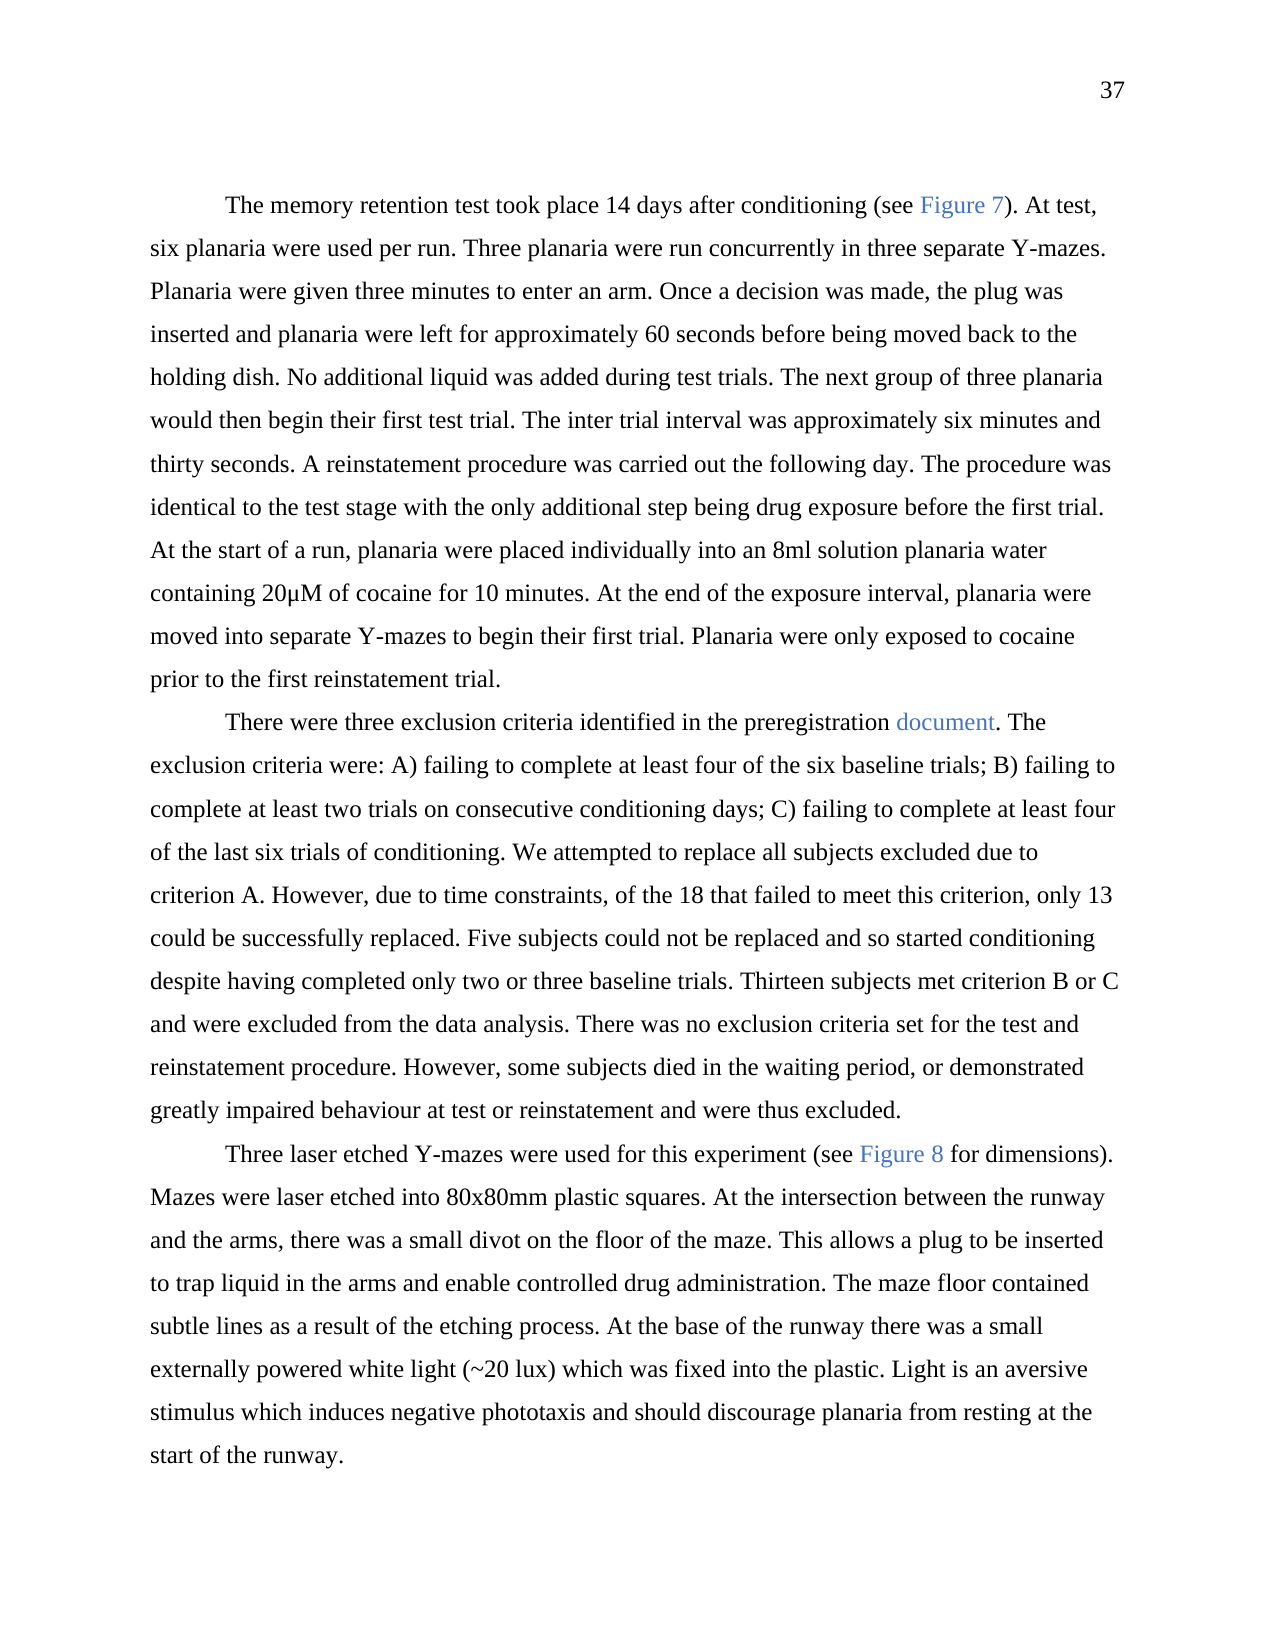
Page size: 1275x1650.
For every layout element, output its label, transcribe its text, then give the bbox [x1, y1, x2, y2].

text Three laser etched Y-mazes were used for this experiment (see Figure 8 for dimensions). Mazes were laser etched into 80x80mm plastic squares. At the intersection between the runway and the arms, there was a small divot on the floor of the maze. This allows a plug to be inserted to trap liquid in the arms and enable controlled drug administration. The maze floor contained subtle lines as a result of the etching process. At the base of the runway there was a small externally powered white light (~20 lux) which was fixed into the plastic. Light is an aversive stimulus which induces negative phototaxis and should discourage planaria from resting at the start of the runway. [150, 1139, 1125, 1469]
text There were three exclusion criteria identified in the preregistration document. The exclusion criteria were: A) failing to complete at least four of the six baseline trials; B) failing to complete at least two trials on consecutive conditioning days; C) failing to complete at least four of the last six trials of conditioning. We attempted to replace all subjects excluded due to criterion A. However, due to time constraints, of the 18 that failed to meet this criterion, only 13 could be successfully replaced. Five subjects could not be replaced and so started conditioning despite having completed only two or three baseline trials. Thirteen subjects met criterion B or C and were excluded from the data analysis. There was no exclusion criteria set for the test and reinstatement procedure. However, some subjects died in the waiting period, or demonstrated greatly impaired behaviour at test or reinstatement and were thus excluded. [150, 707, 1125, 1124]
text The memory retention test took place 14 days after conditioning (see Figure 7). At test, six planaria were used per run. Three planaria were run concurrently in three separate Y-mazes. Planaria were given three minutes to enter an arm. Once a decision was made, the plug was inserted and planaria were left for approximately 60 seconds before being moved back to the holding dish. No additional liquid was added during test trials. The next group of three planaria would then begin their first test trial. The inter trial interval was approximately six minutes and thirty seconds. A reinstatement procedure was carried out the following day. The procedure was identical to the test stage with the only additional step being drug exposure before the first trial. At the start of a run, planaria were placed individually into an 8ml solution planaria water containing 20μM of cocaine for 10 minutes. At the end of the exposure interval, planaria were moved into separate Y-mazes to begin their first trial. Planaria were only exposed to cocaine prior to the first reinstatement trial. [150, 190, 1125, 693]
